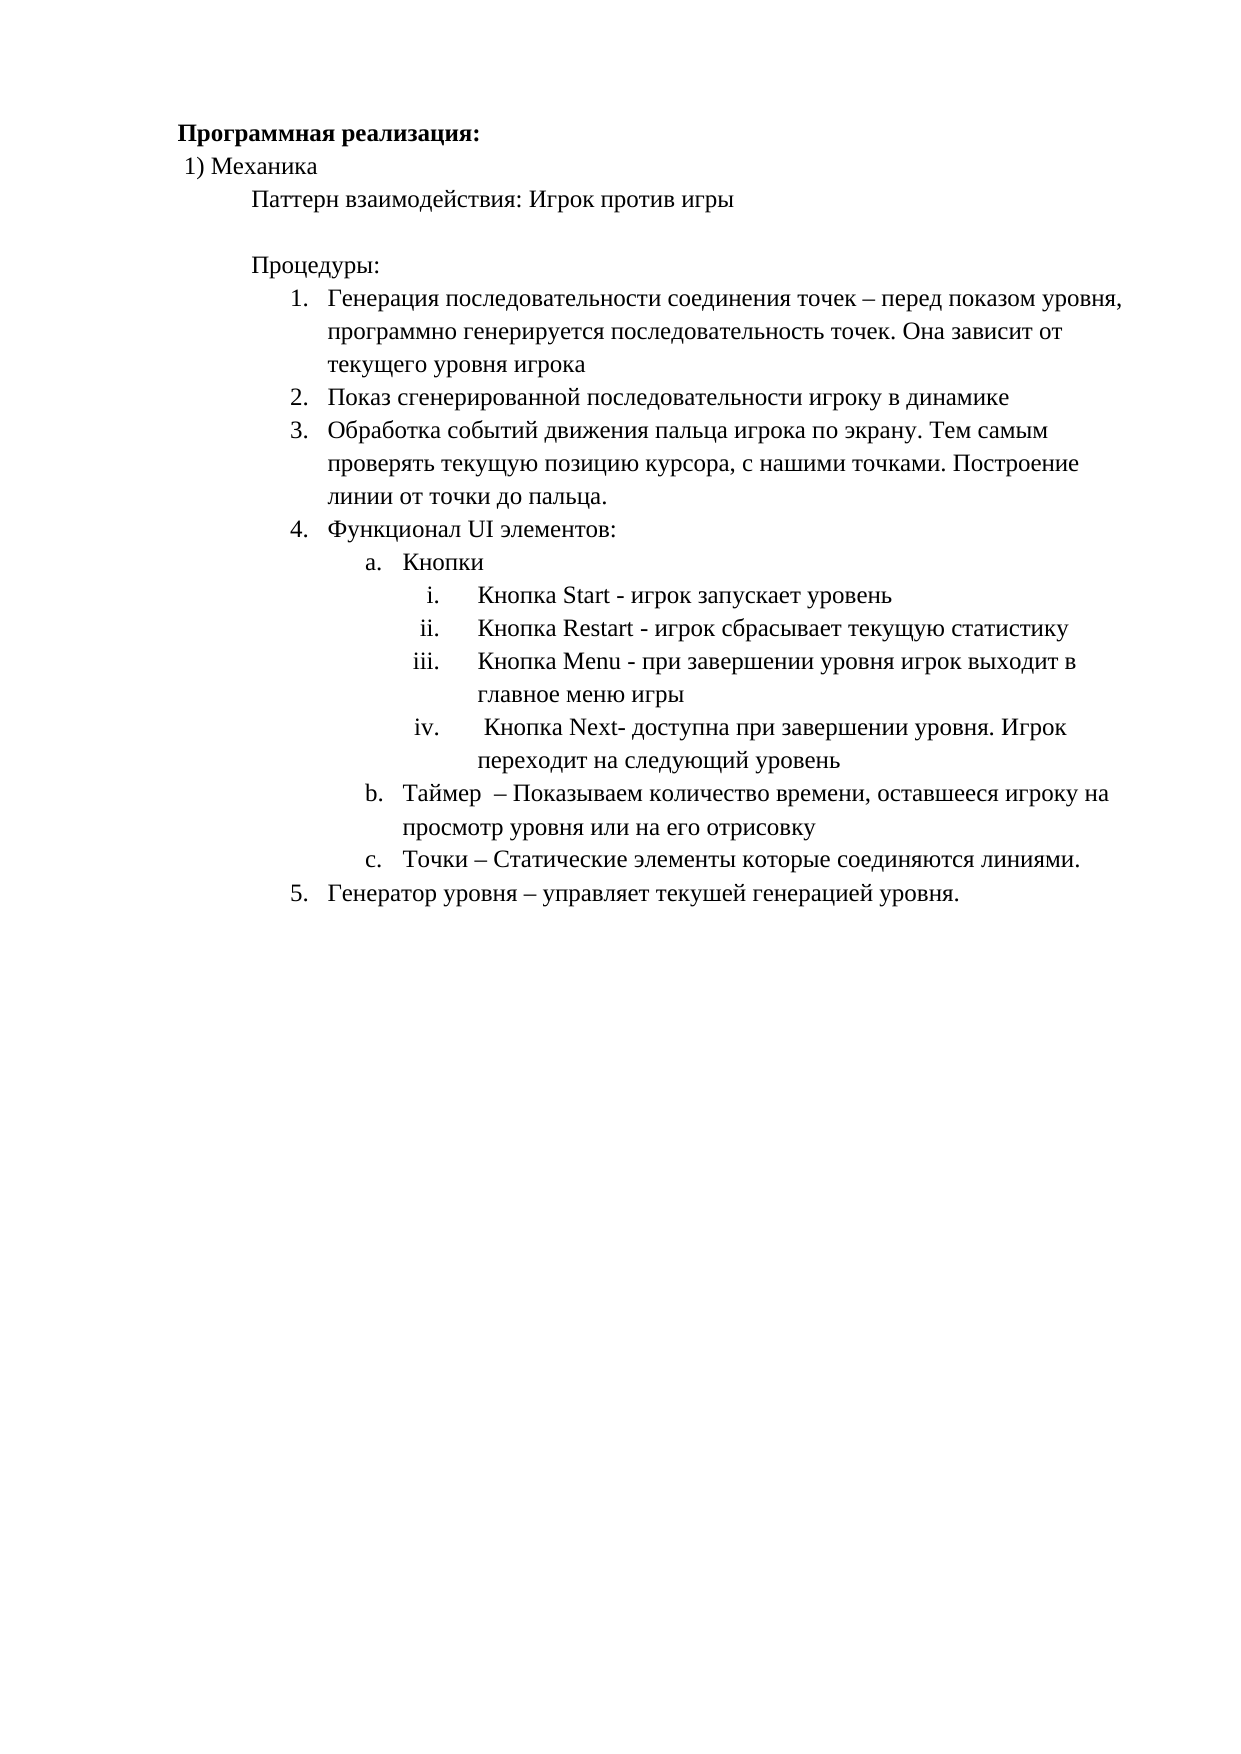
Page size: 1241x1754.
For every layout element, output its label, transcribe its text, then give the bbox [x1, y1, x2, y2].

list Кнопка Next- доступна при завершении уровня. Игрок переходит на следующий уровень [440, 712, 1152, 774]
text Программная реализация: 1) Механика Паттерн взаимодействия: Игрок против игры [177, 118, 1152, 213]
list Таймер – Показываем количество времени, оставшееся игроку на просмотр уровня или на его отрисовку [365, 778, 1152, 840]
list Обработка событий движения пальца игрока по экрану. Тем самым проверять текущую позицию курсора, с нашими точками. Построение линии от точки до пальца. [290, 415, 1152, 510]
list Функционал UI элементов: [290, 514, 1152, 543]
list Кнопка Restart - игрок сбрасывает текущую статистику [440, 613, 1152, 642]
list Кнопка Start - игрок запускает уровень [440, 580, 1152, 609]
list Точки – Статические элементы которые соединяются линиями. [365, 844, 1152, 873]
text Процедуры: [177, 217, 1152, 279]
list Кнопка Menu - при завершении уровня игрок выходит в главное меню игры [440, 646, 1152, 708]
list Генератор уровня – управляет текушей генерацией уровня. [290, 878, 1152, 906]
list Генерация последовательности соединения точек – перед показом уровня, программно генерируется последовательность точек. Она зависит от текущего уровня игрока [290, 283, 1152, 378]
list Кнопки [365, 547, 1152, 576]
list Показ сгенерированной последовательности игроку в динамике [290, 382, 1152, 411]
